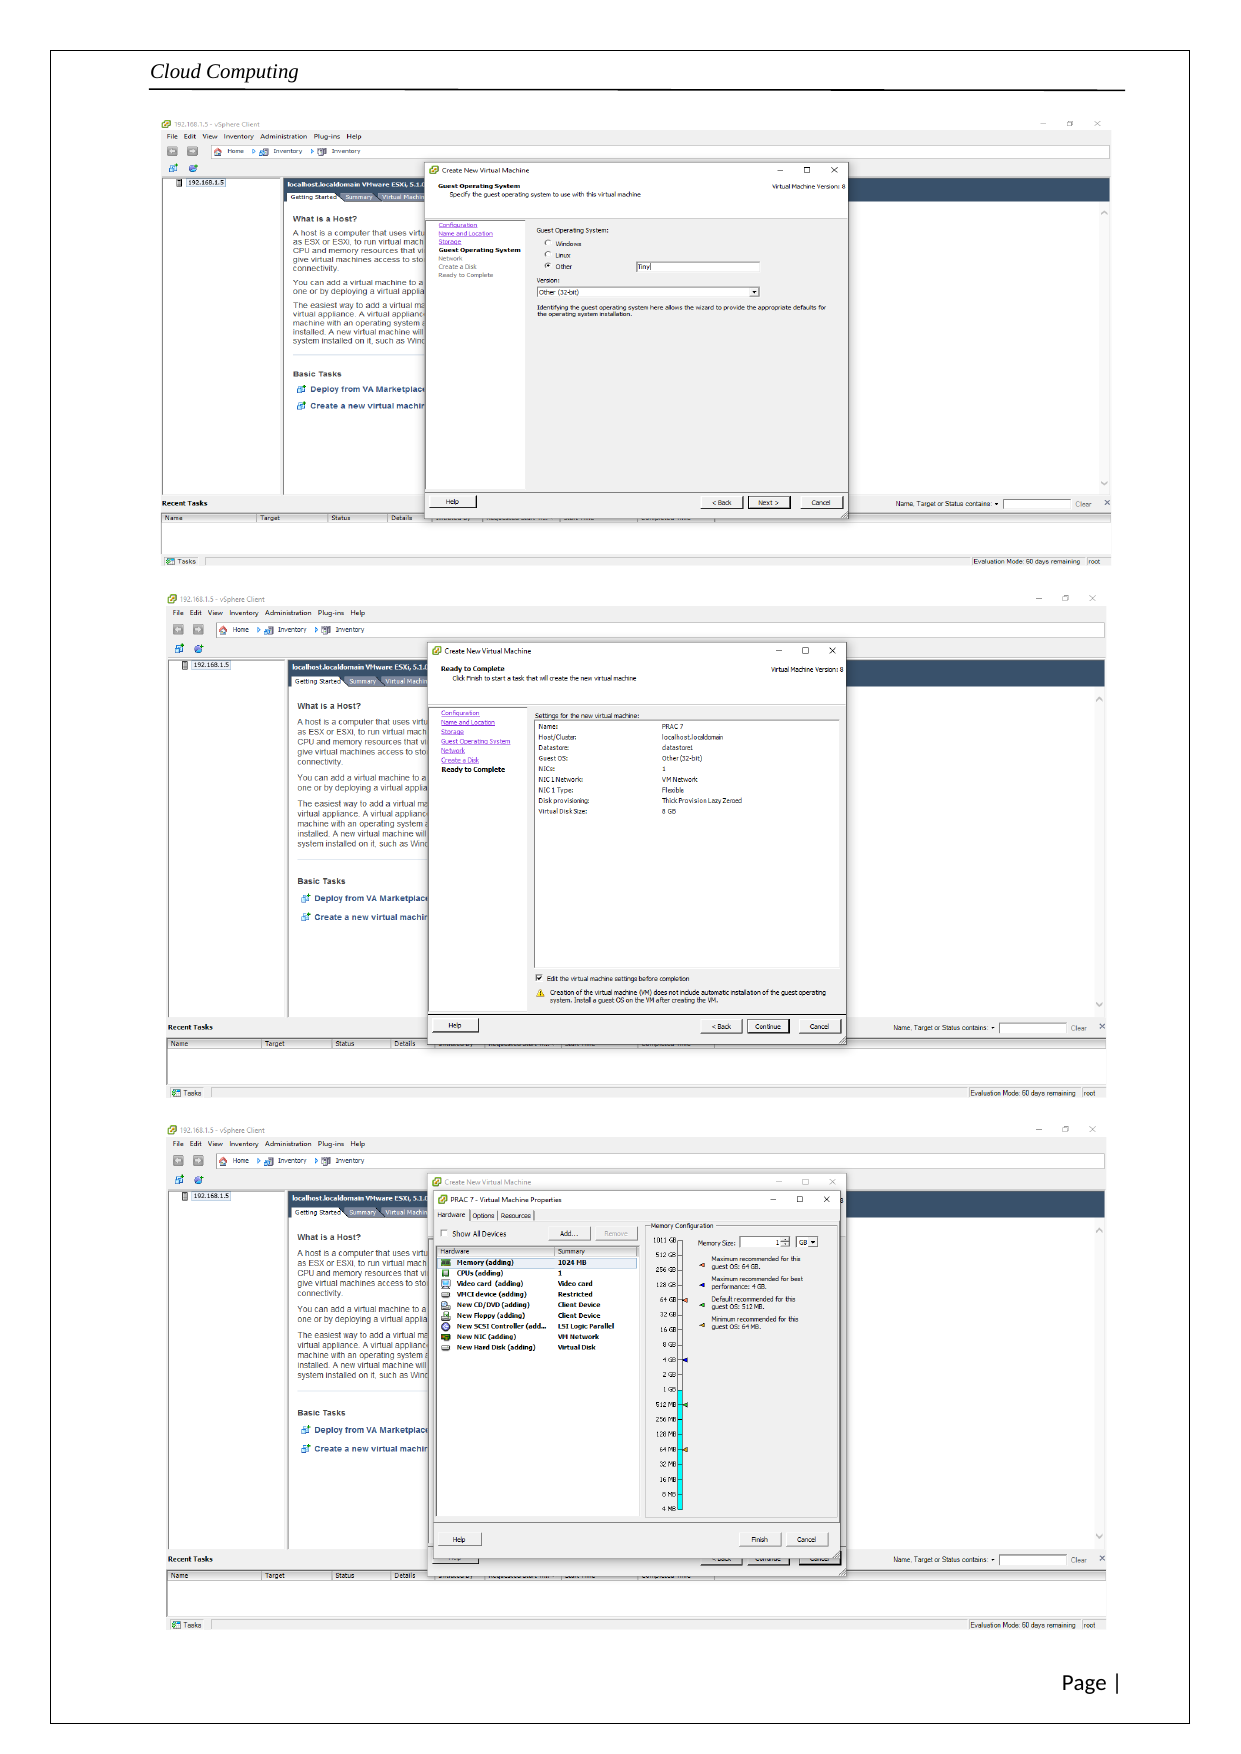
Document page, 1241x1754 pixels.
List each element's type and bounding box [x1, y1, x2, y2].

picture [166, 1124, 1107, 1630]
picture [160, 118, 1112, 566]
picture [166, 592, 1107, 1098]
